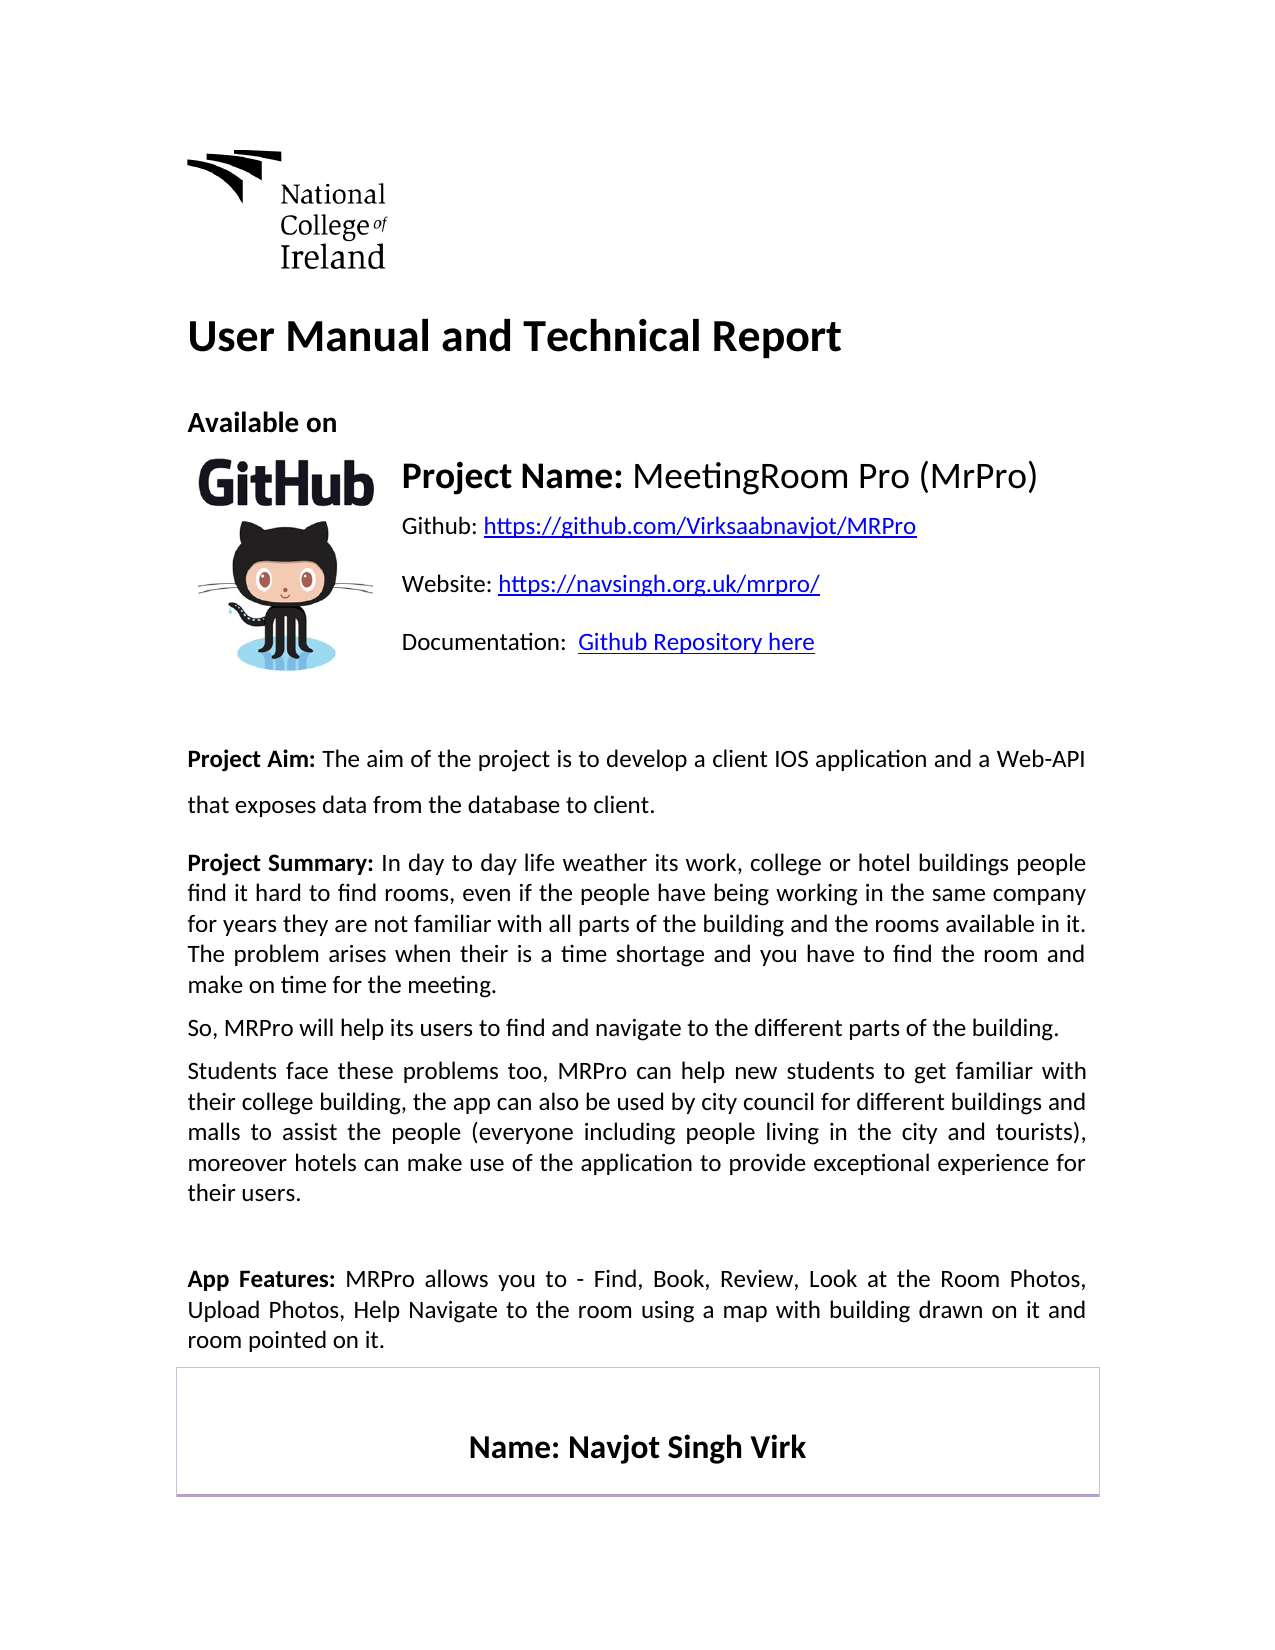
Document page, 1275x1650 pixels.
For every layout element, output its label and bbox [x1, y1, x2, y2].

picture [187, 150, 388, 281]
picture [187, 452, 383, 679]
